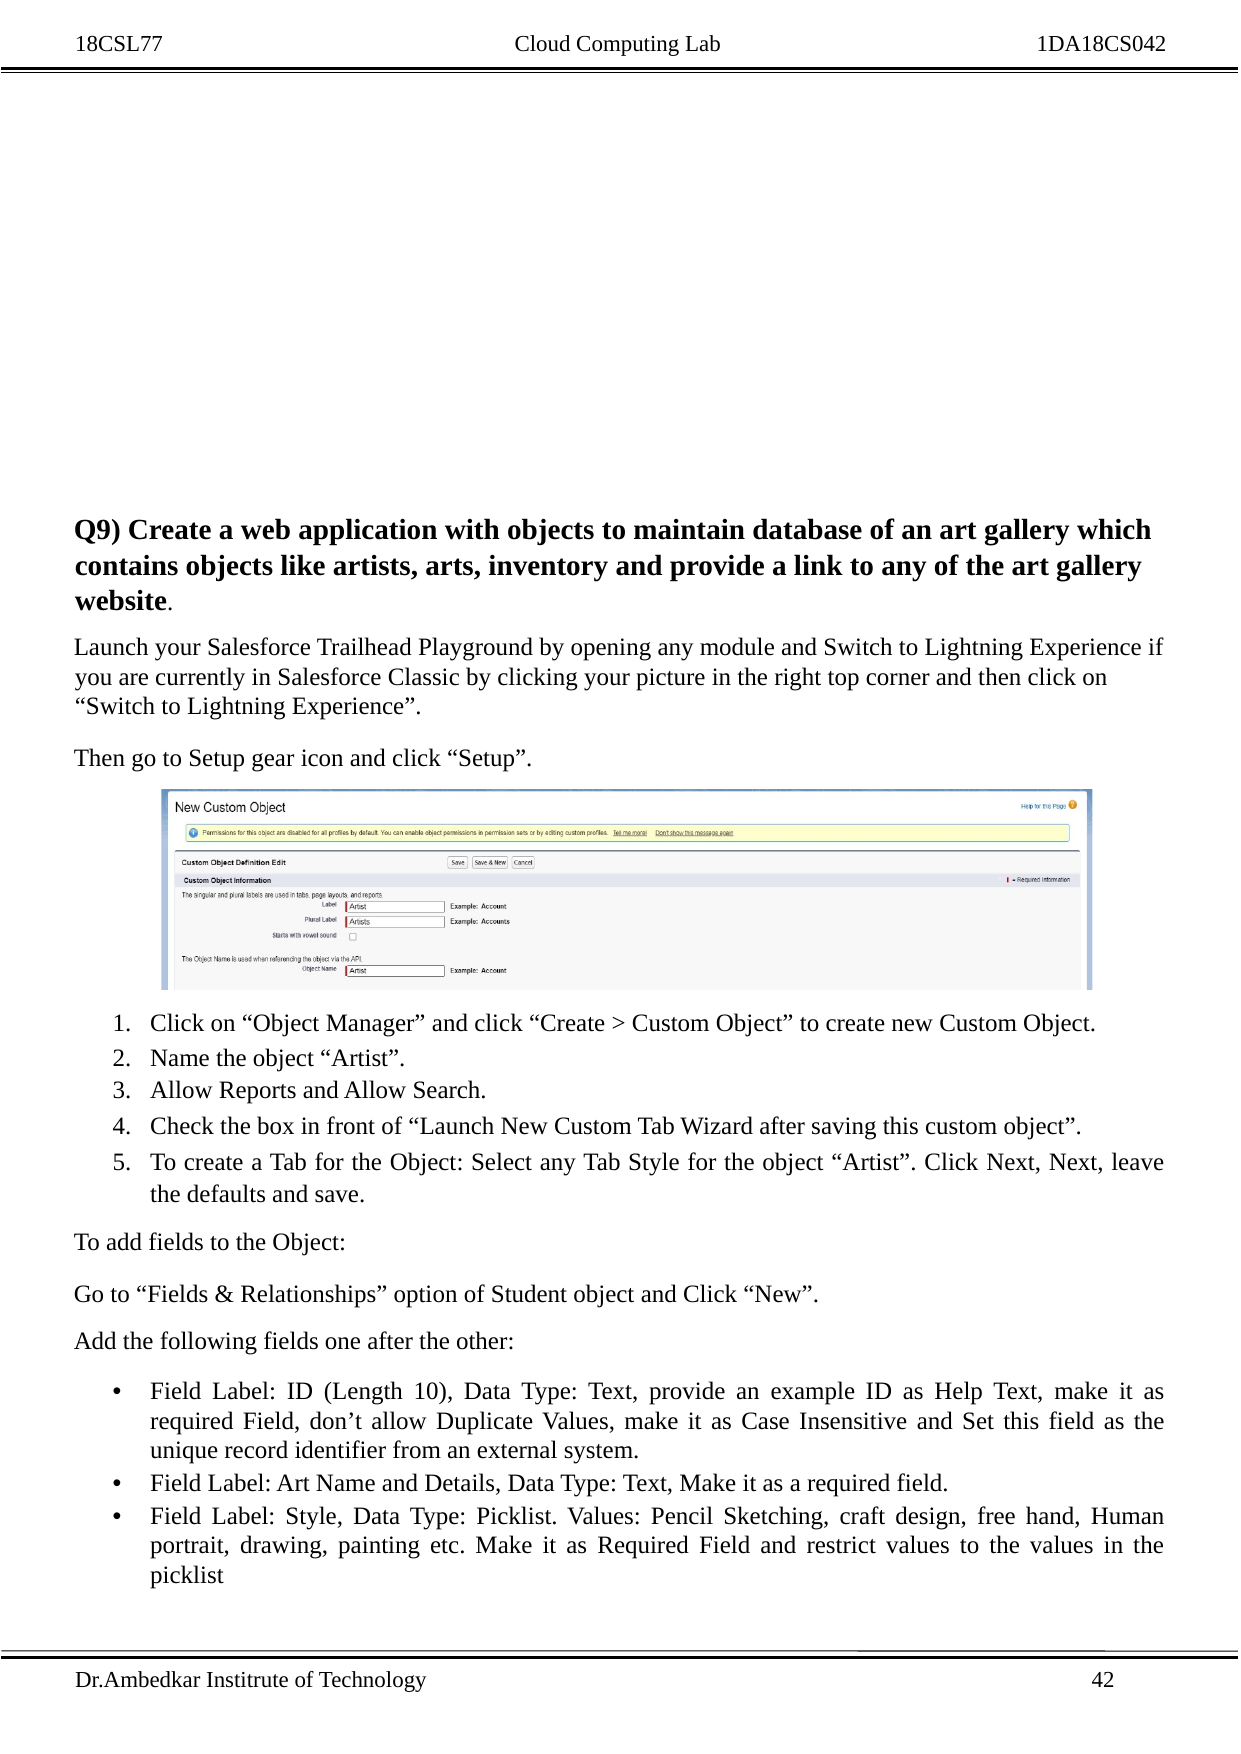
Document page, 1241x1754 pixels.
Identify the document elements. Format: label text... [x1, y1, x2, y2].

list To create a Tab for the Object: Select any Tab Style for the object “Artist”. Click Next, Next, leave the defaults and save. [112, 1147, 1166, 1208]
picture [161, 789, 1093, 990]
text Launch your Salesforce Trailhead Playground by opening any module and Switch to Lightning Experience if you are currently in Salesforce Classic by clicking your picture in the right top corner and then click on “Switch to Lightning Experience”. [73, 632, 1166, 720]
list Field Label: Style, Data Type: Picklist. Values: Pencil Sketching, craft design, free hand, Human portrait, drawing, painting etc. Make it as Required Field and restrict values to the values in the picklist [112, 1501, 1166, 1589]
list Allow Reports and Allow Search. [112, 1076, 1166, 1104]
text Then go to Setup gear icon and click “Setup”. [73, 743, 1166, 772]
text Add the following fields one after the other: [73, 1326, 1166, 1355]
list Field Label: ID (Length 10), Data Type: Text, provide an example ID as Help Text, make it as required Field, don’t allow Duplicate Values, make it as Case Insensitive and Set this field as the unique record identifier from an external system. [112, 1376, 1166, 1464]
list Click on “Object Manager” and click “Create > Custom Object” to create new Custom Object. [112, 1008, 1166, 1036]
list Field Label: Art Name and Details, Data Type: Text, Make it as a required field. [112, 1468, 1166, 1497]
text Q9) Create a web application with objects to maintain database of an art gallery which contains objects like artists, arts, inventory and provide a link to any of the art gallery website. [73, 512, 1172, 617]
list Check the box in front of “Launch New Custom Tab Wizard after saving this custom object”. [112, 1111, 1166, 1140]
list Name the object “Artist”. [112, 1043, 1166, 1072]
text To add fields to the Object: [73, 1227, 1166, 1255]
text Go to “Fields & Relationships” option of Student object and Click “New”. [73, 1279, 1166, 1308]
